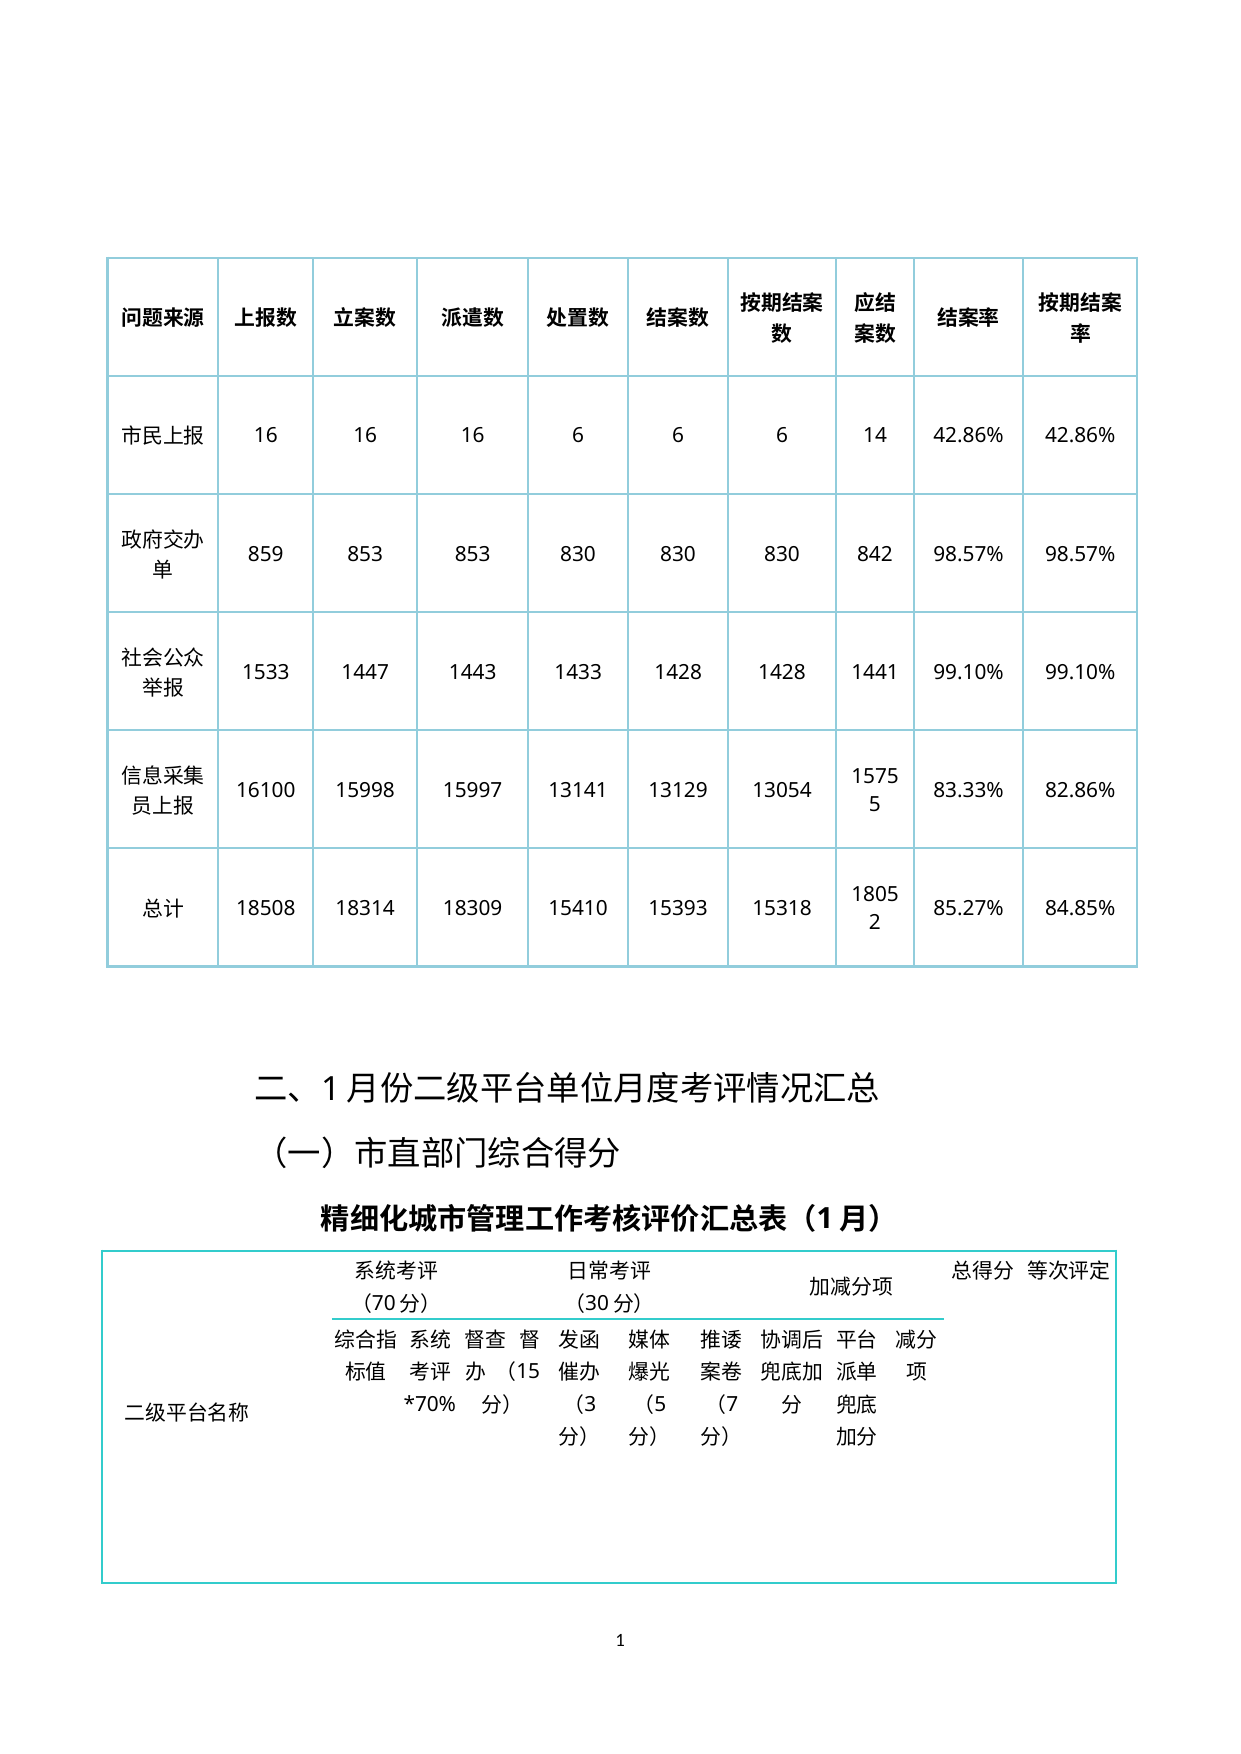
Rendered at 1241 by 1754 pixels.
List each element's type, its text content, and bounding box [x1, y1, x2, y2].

table_cell 16 [219, 377, 312, 493]
table_cell 830 [629, 495, 727, 611]
table_cell 842 [837, 495, 913, 611]
table_header 处置数 [529, 259, 627, 375]
table_cell 1441 [837, 613, 913, 729]
table_cell 99.10% [1024, 613, 1136, 729]
table_cell 1447 [314, 613, 416, 729]
table_cell 18052 [837, 849, 913, 965]
table_header 问题来源 [109, 259, 217, 375]
table_cell 99.10% [915, 613, 1022, 729]
table_cell 系统考评 （70分） [332, 1252, 460, 1318]
table_cell 6 [629, 377, 727, 493]
table_cell 15997 [418, 731, 527, 847]
table_cell 830 [529, 495, 627, 611]
table_cell 总计 [109, 849, 217, 965]
table_cell 18508 [219, 849, 312, 965]
table_header 立案数 [314, 259, 416, 375]
table_cell 二级平台名称 项目 [103, 1252, 332, 1582]
table_cell 859 [219, 495, 312, 611]
table_cell 15998 [314, 731, 416, 847]
table_cell 16100 [219, 731, 312, 847]
table_cell 42.86% [1024, 377, 1136, 493]
table_cell 85.27% [915, 849, 1022, 965]
table_header 按期结案率 [1024, 259, 1136, 375]
table_header 结案数 [629, 259, 727, 375]
table_cell 推诿 案卷 （7分） [684, 1320, 758, 1582]
table_cell 1443 [418, 613, 527, 729]
table_cell 16 [418, 377, 527, 493]
table_cell 42.86% [915, 377, 1022, 493]
table_header 上报数 [219, 259, 312, 375]
table_cell 1433 [529, 613, 627, 729]
table_cell 加减分项 [759, 1252, 944, 1318]
table_cell 总得分 [944, 1252, 1021, 1582]
table_cell 平台派单兜底加分 [824, 1320, 889, 1582]
table_cell 社会公众举报 [109, 613, 217, 729]
table_cell 1428 [629, 613, 727, 729]
table_cell 83.33% [915, 731, 1022, 847]
table_header 精细化城市管理工作考核评价汇总表（1月） [102, 1183, 1116, 1249]
table_cell 13129 [629, 731, 727, 847]
table_cell 督查 督办 （15分） [460, 1320, 544, 1582]
table_cell 减分项 [889, 1320, 944, 1582]
table_cell 830 [729, 495, 835, 611]
table_cell 6 [529, 377, 627, 493]
table_cell 信息采集员上报 [109, 731, 217, 847]
table_cell 15410 [529, 849, 627, 965]
text 二、1月份二级平台单位月度考评情况汇总 [187, 1053, 1053, 1118]
table_header 派遣数 [418, 259, 527, 375]
table_header 结案率 [915, 259, 1022, 375]
table_cell 13054 [729, 731, 835, 847]
table_cell 15318 [729, 849, 835, 965]
table_cell 市民上报 [109, 377, 217, 493]
table_header 按期结案数 [729, 259, 835, 375]
table_cell 协调后兜底加分 [759, 1320, 824, 1582]
table_cell 98.57% [915, 495, 1022, 611]
table_cell 18309 [418, 849, 527, 965]
text （一）市直部门综合得分 [187, 1118, 1053, 1183]
table_cell 853 [418, 495, 527, 611]
table_cell 15393 [629, 849, 727, 965]
table_header 应结案数 [837, 259, 913, 375]
table_cell 82.86% [1024, 731, 1136, 847]
table_cell 18314 [314, 849, 416, 965]
table_cell 14 [837, 377, 913, 493]
table_cell 发函 催办 （3分） [545, 1320, 615, 1582]
table_cell 媒体 爆光 （5分） [615, 1320, 684, 1582]
table_cell 等次评定 [1021, 1252, 1115, 1582]
table_cell 13141 [529, 731, 627, 847]
table_cell 15755 [837, 731, 913, 847]
table_cell 6 [729, 377, 835, 493]
table_cell 系统考评*70% [399, 1320, 460, 1582]
table_cell 1428 [729, 613, 835, 729]
table_cell 853 [314, 495, 416, 611]
table_cell 1533 [219, 613, 312, 729]
table_cell 84.85% [1024, 849, 1136, 965]
table_cell 98.57% [1024, 495, 1136, 611]
table_cell 16 [314, 377, 416, 493]
table_cell 政府交办单 [109, 495, 217, 611]
table_cell 日常考评 （30分） [460, 1252, 758, 1318]
table_cell 综合指标值 [332, 1320, 399, 1582]
